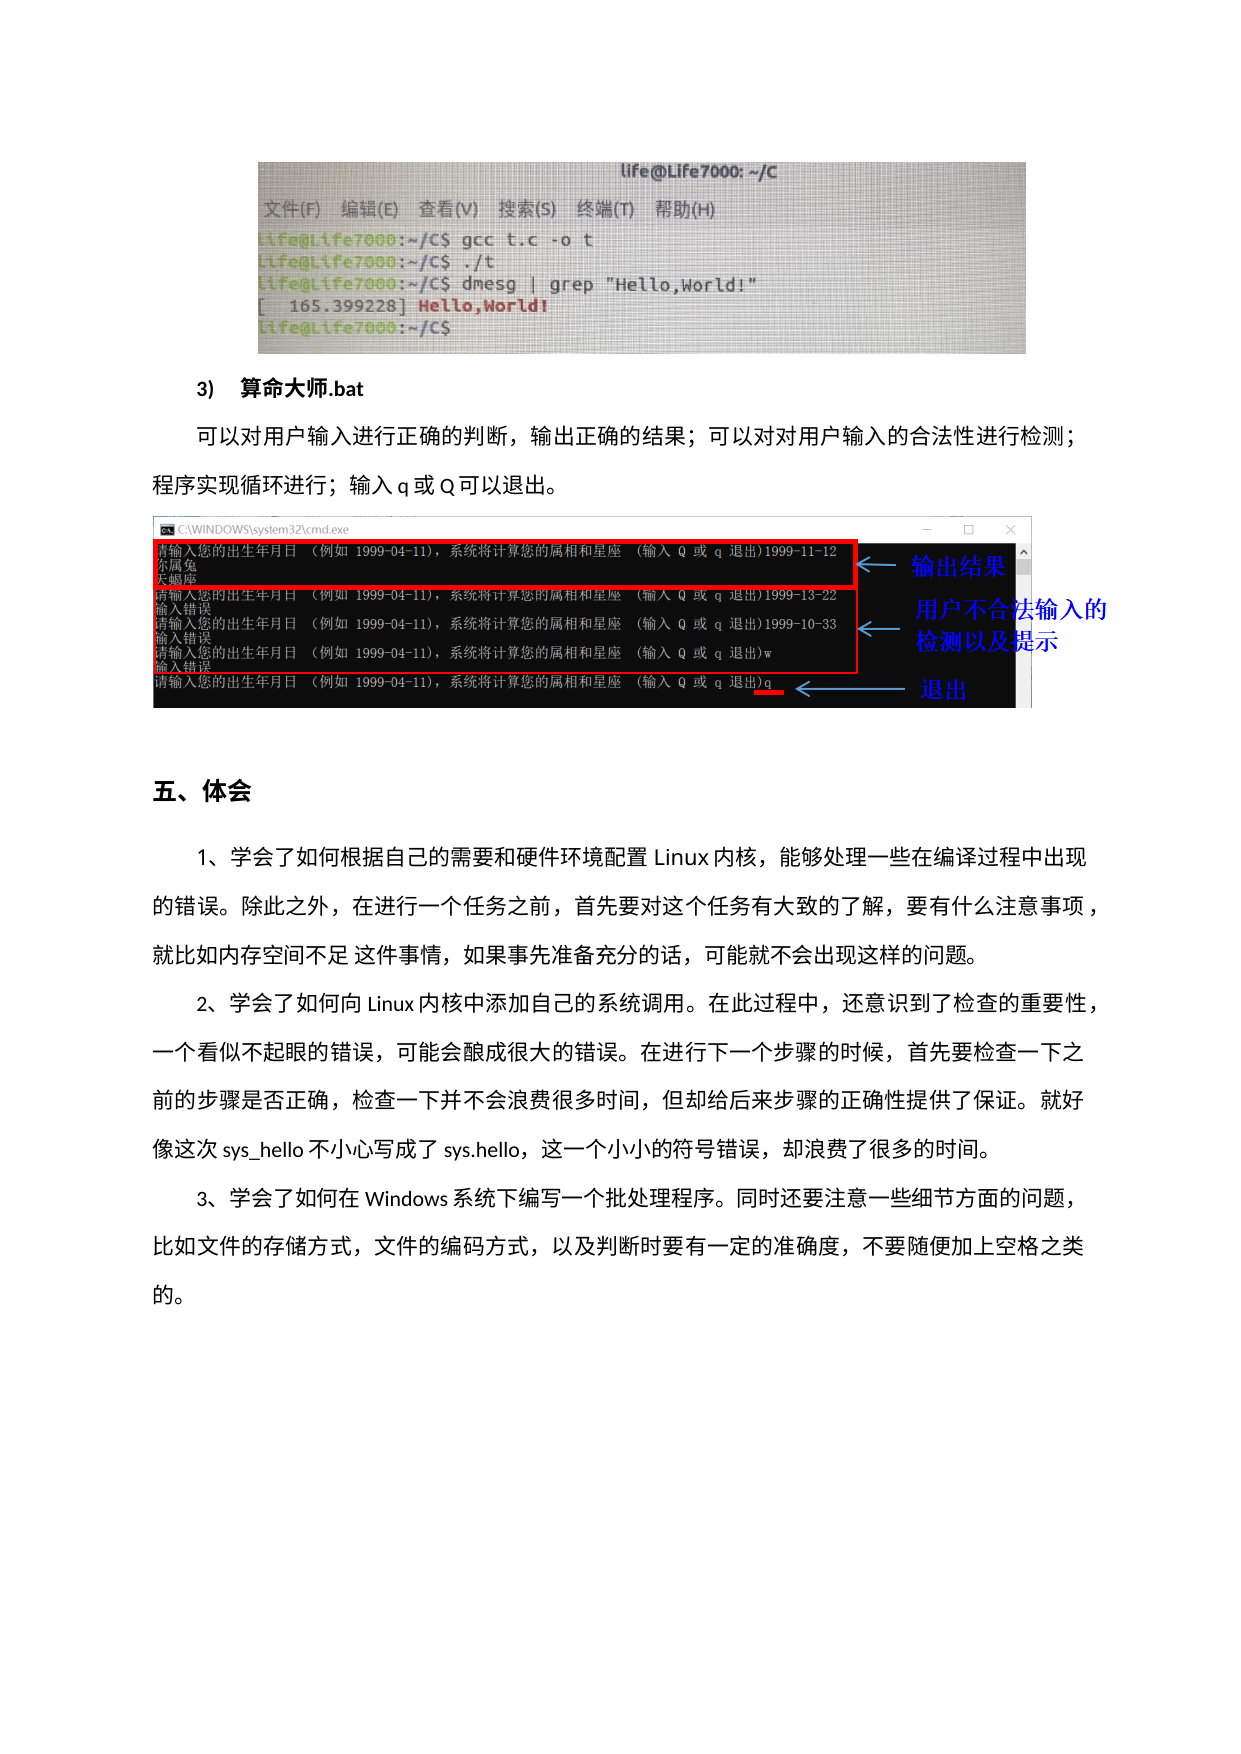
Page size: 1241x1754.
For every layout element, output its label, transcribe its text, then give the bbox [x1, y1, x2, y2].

list 体会 [152, 757, 1088, 822]
list 可以对用户输入进行正确的判断，输出正确的结果；可以对对用户输入的合法性进行检测；程序实现循环进行；输入q或Q可以退出。 [152, 419, 1088, 500]
picture [258, 162, 1026, 354]
list 学会了如何在Windows系统下编写一个批处理程序。同时还要注意一些细节方面的问题，比如文件的存储方式，文件的编码方式，以及判断时要有一定的准确度，不要随便加上空格之类的。 [152, 1180, 1088, 1310]
list 算命大师.bat [196, 370, 1088, 403]
list 学会了如何向Linux内核中添加自己的系统调用。在此过程中，还意识到了检查的重要性，一个看似不起眼的错误，可能会酿成很大的错误。在进行下一个步骤的时候，首先要检查一下之前的步骤是否正确，检查一下并不会浪费很多时间，但却给后来步骤的正确性提供了保证。就好像这次sys_hello不小心写成了sys.hello，这一个小小的符号错误，却浪费了很多的时间。 [152, 986, 1088, 1164]
list 学会了如何根据自己的需要和硬件环境配置Linux内核，能够处理一些在编译过程中出现的错误。除此之外，在进行一个任务之前，首先要对这个任务有大致的了解，要有什么注意事项，就比如内存空间不足 这件事情，如果事先准备充分的话，可能就不会出现这样的问题。 [152, 840, 1088, 970]
picture [152, 515, 1111, 708]
